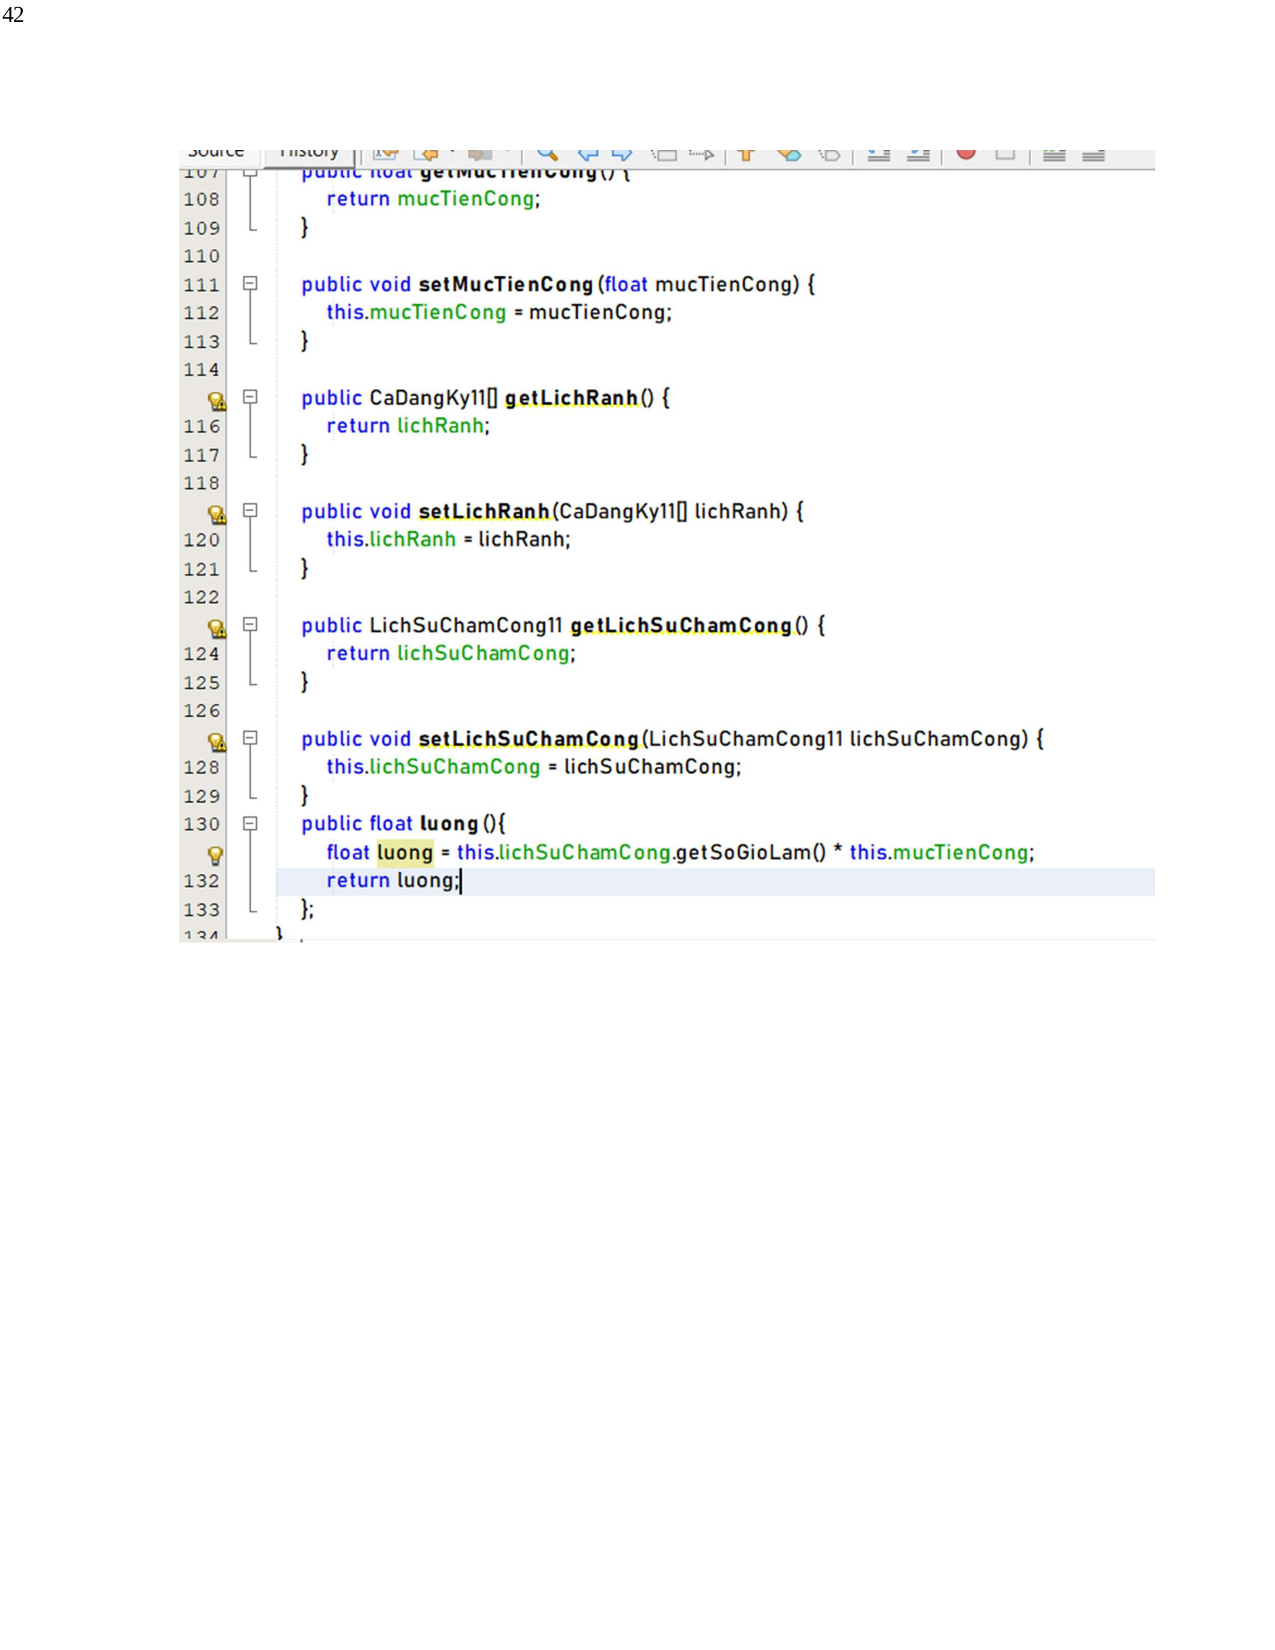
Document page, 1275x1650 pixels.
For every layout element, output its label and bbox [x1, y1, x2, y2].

picture [178, 150, 1156, 943]
